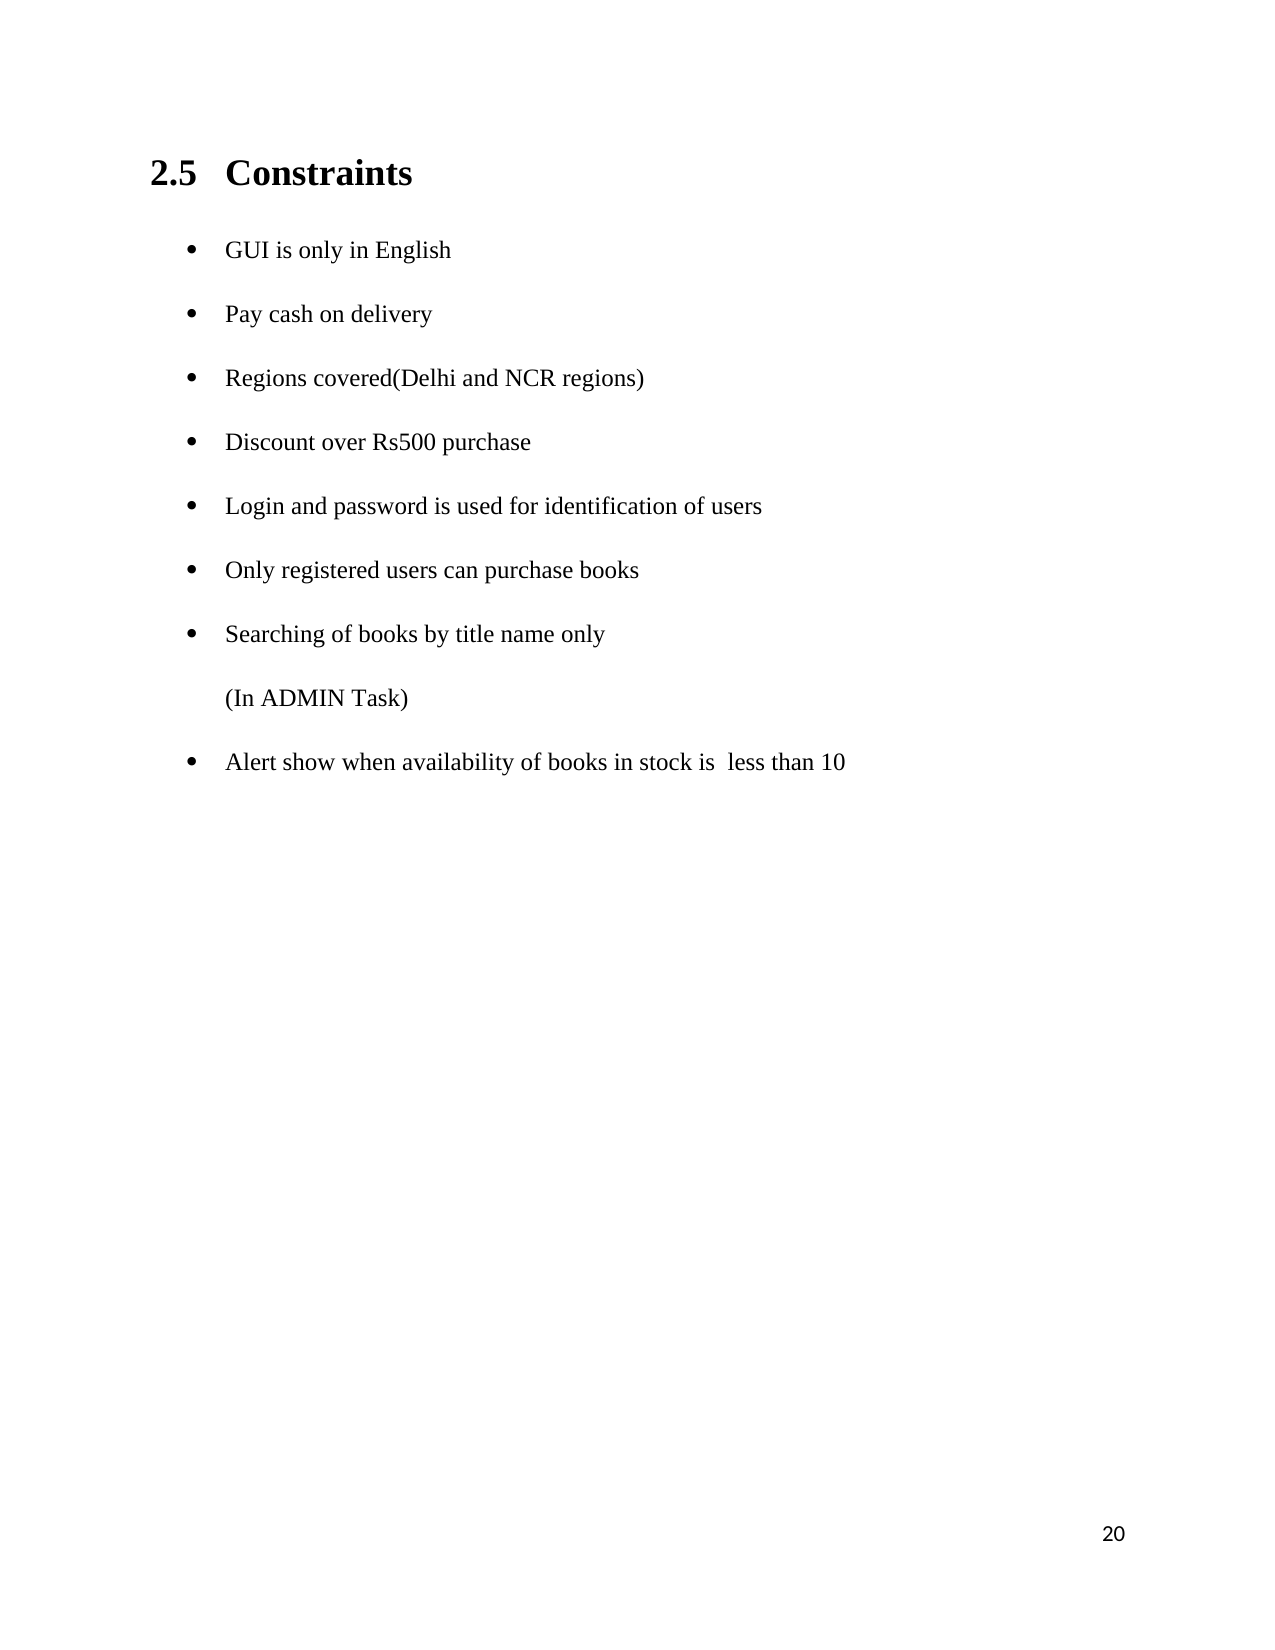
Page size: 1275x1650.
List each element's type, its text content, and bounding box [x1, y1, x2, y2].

text (In ADMIN Task) [225, 683, 1125, 712]
list Alert show when availability of books in stock is less than 10 [187, 747, 1125, 776]
list GUI is only in English [187, 236, 1125, 264]
list Only registered users can purchase books [187, 555, 1125, 584]
list Login and password is used for identification of users [187, 491, 1125, 520]
list Regions covered(Delhi and NCR regions) [187, 363, 1125, 392]
list Discount over Rs500 purchase [187, 427, 1125, 456]
list Pay cash on delivery [187, 299, 1125, 328]
list Constraints [150, 150, 1125, 193]
list Searching of books by title name only [187, 619, 1125, 648]
